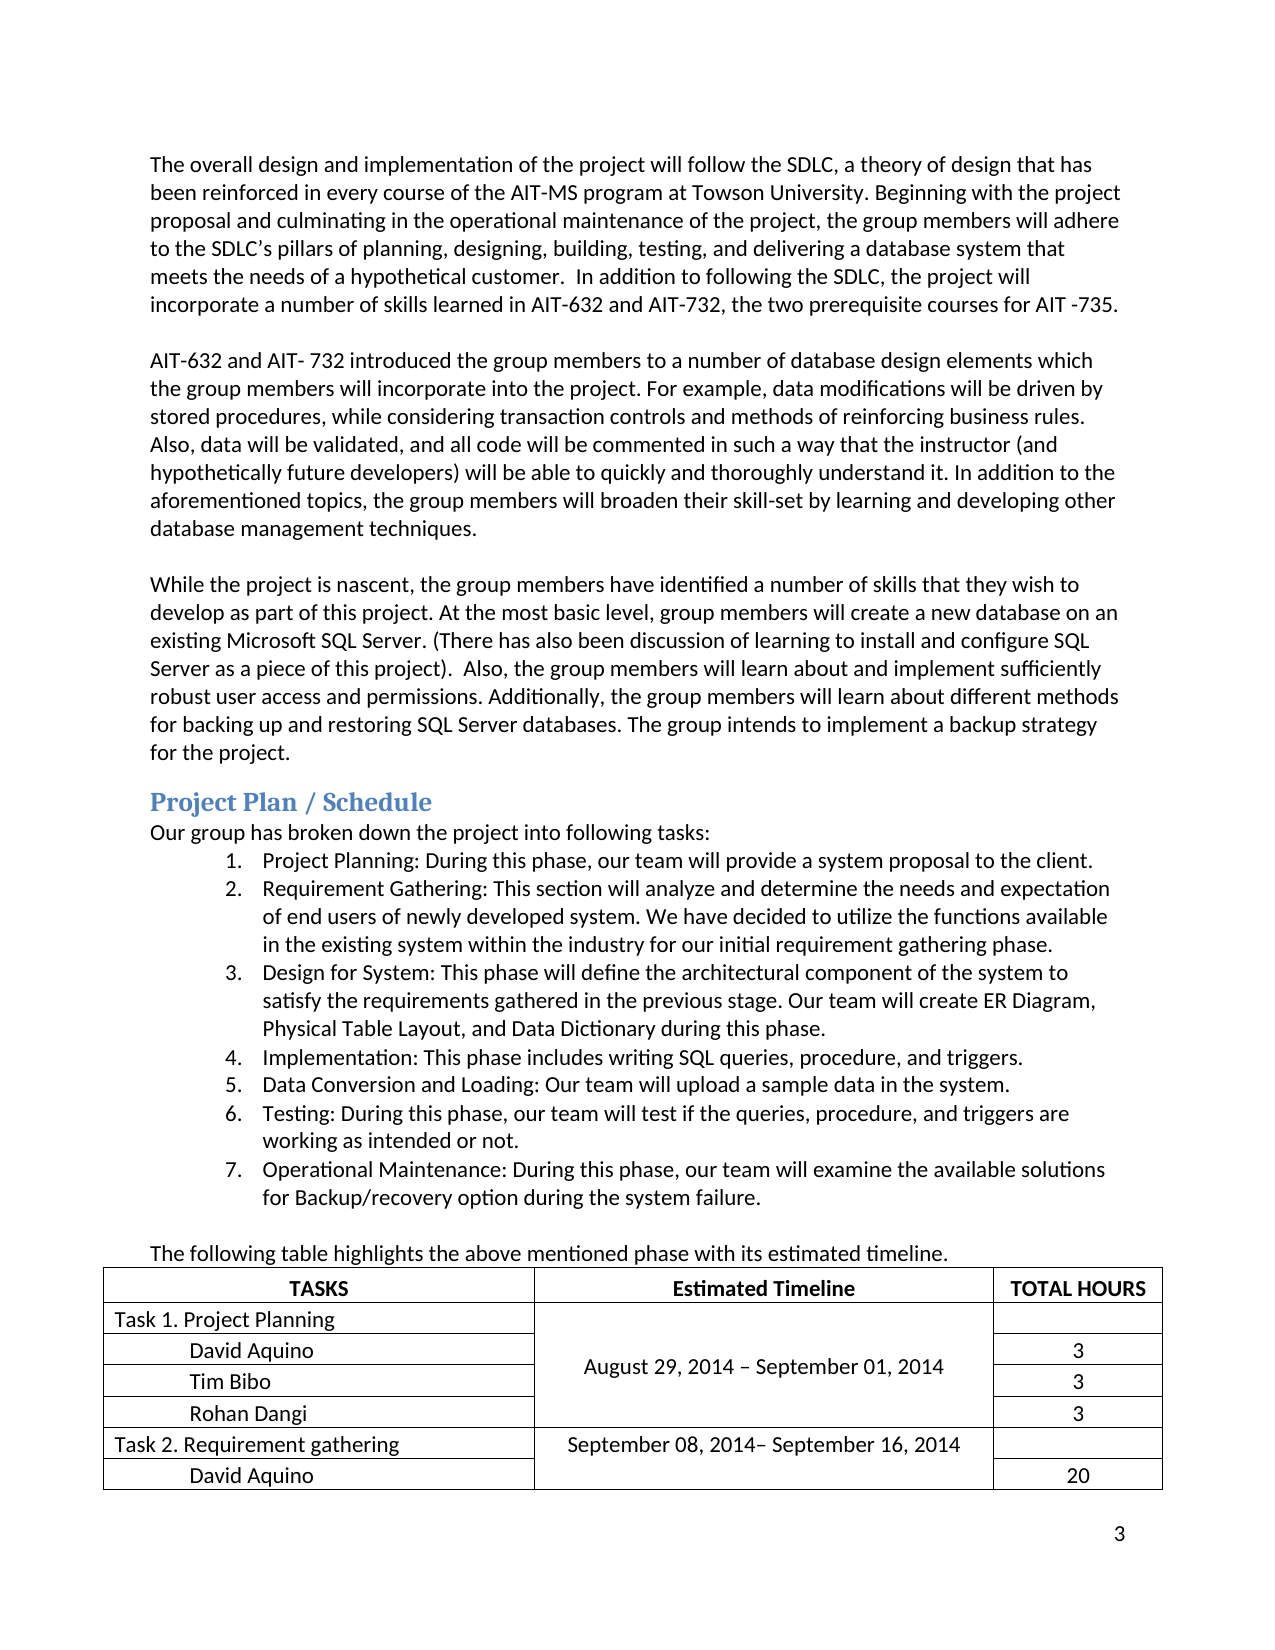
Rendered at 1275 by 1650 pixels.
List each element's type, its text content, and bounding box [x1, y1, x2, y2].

list Operational Maintenance: During this phase, our team will examine the available solutions for Backup/recovery option during the system failure. [225, 1155, 1125, 1211]
table_cell David Aquino [104, 1334, 534, 1364]
table_cell September 08, 2014– September 16, 2014 [535, 1428, 993, 1489]
table_cell Task 1. Project Planning [104, 1303, 534, 1333]
text AIT-632 and AIT- 732 introduced the group members to a number of database design elements which the group members will incorporate into the project. For example, data modifications will be driven by stored procedures, while considering transaction controls and methods of reinforcing business rules. Also, data will be validated, and all code will be commented in such a way that the instructor (and hypothetically future developers) will be able to quickly and thoroughly understand it. In addition to the aforementioned topics, the group members will broaden their skill-set by learning and developing other database management techniques. [150, 346, 1125, 542]
table_cell [994, 1428, 1162, 1458]
table_header Estimated Timeline [535, 1268, 993, 1302]
list Design for System: This phase will define the architectural component of the system to satisfy the requirements gathered in the previous stage. Our team will create ER Diagram, Physical Table Layout, and Data Dictionary during this phase. [225, 958, 1125, 1043]
text The overall design and implementation of the project will follow the SDLC, a theory of design that has been reinforced in every course of the AIT-MS program at Towson University. Beginning with the project proposal and culminating in the operational maintenance of the project, the group members will adhere to the SDLC’s pillars of planning, designing, building, testing, and delivering a database system that meets the needs of a hypothetical customer. In addition to following the SDLC, the project will incorporate a number of skills learned in AIT-632 and AIT-732, the two prerequisite courses for AIT -735. [150, 150, 1125, 318]
table_cell 20 [994, 1459, 1162, 1489]
table_cell David Aquino [104, 1459, 534, 1489]
list Testing: During this phase, our team will test if the queries, procedure, and triggers are working as intended or not. [225, 1099, 1125, 1155]
table_cell Rohan Dangi [104, 1397, 534, 1427]
list Data Conversion and Loading: Our team will upload a sample data in the system. [225, 1071, 1125, 1099]
subtitle Project Plan / Schedule [150, 787, 1125, 818]
table_cell [994, 1303, 1162, 1333]
list Project Planning: During this phase, our team will provide a system proposal to the client. [225, 846, 1125, 874]
table_cell Task 2. Requirement gathering [104, 1428, 534, 1458]
text Our group has broken down the project into following tasks: [150, 818, 1125, 846]
table_header TOTAL HOURS [994, 1268, 1162, 1302]
table_header TASKS [104, 1268, 534, 1302]
table_cell 3 [994, 1397, 1162, 1427]
table_cell 3 [994, 1365, 1162, 1396]
table_cell Tim Bibo [104, 1365, 534, 1396]
text The following table highlights the above mentioned phase with its estimated timeline. [150, 1239, 1125, 1267]
list Implementation: This phase includes writing SQL queries, procedure, and triggers. [225, 1043, 1125, 1071]
table_cell August 29, 2014 – September 01, 2014 [535, 1303, 993, 1427]
table_cell 3 [994, 1334, 1162, 1364]
list Requirement Gathering: This section will analyze and determine the needs and expectation of end users of newly developed system. We have decided to utilize the functions available in the existing system within the industry for our initial requirement gathering phase. [225, 874, 1125, 958]
text While the project is nascent, the group members have identified a number of skills that they wish to develop as part of this project. At the most basic level, group members will create a new database on an existing Microsoft SQL Server. (There has also been discussion of learning to install and configure SQL Server as a piece of this project). Also, the group members will learn about and implement sufficiently robust user access and permissions. Additionally, the group members will learn about different methods for backing up and restoring SQL Server databases. The group intends to implement a backup strategy for the project. [150, 570, 1125, 766]
